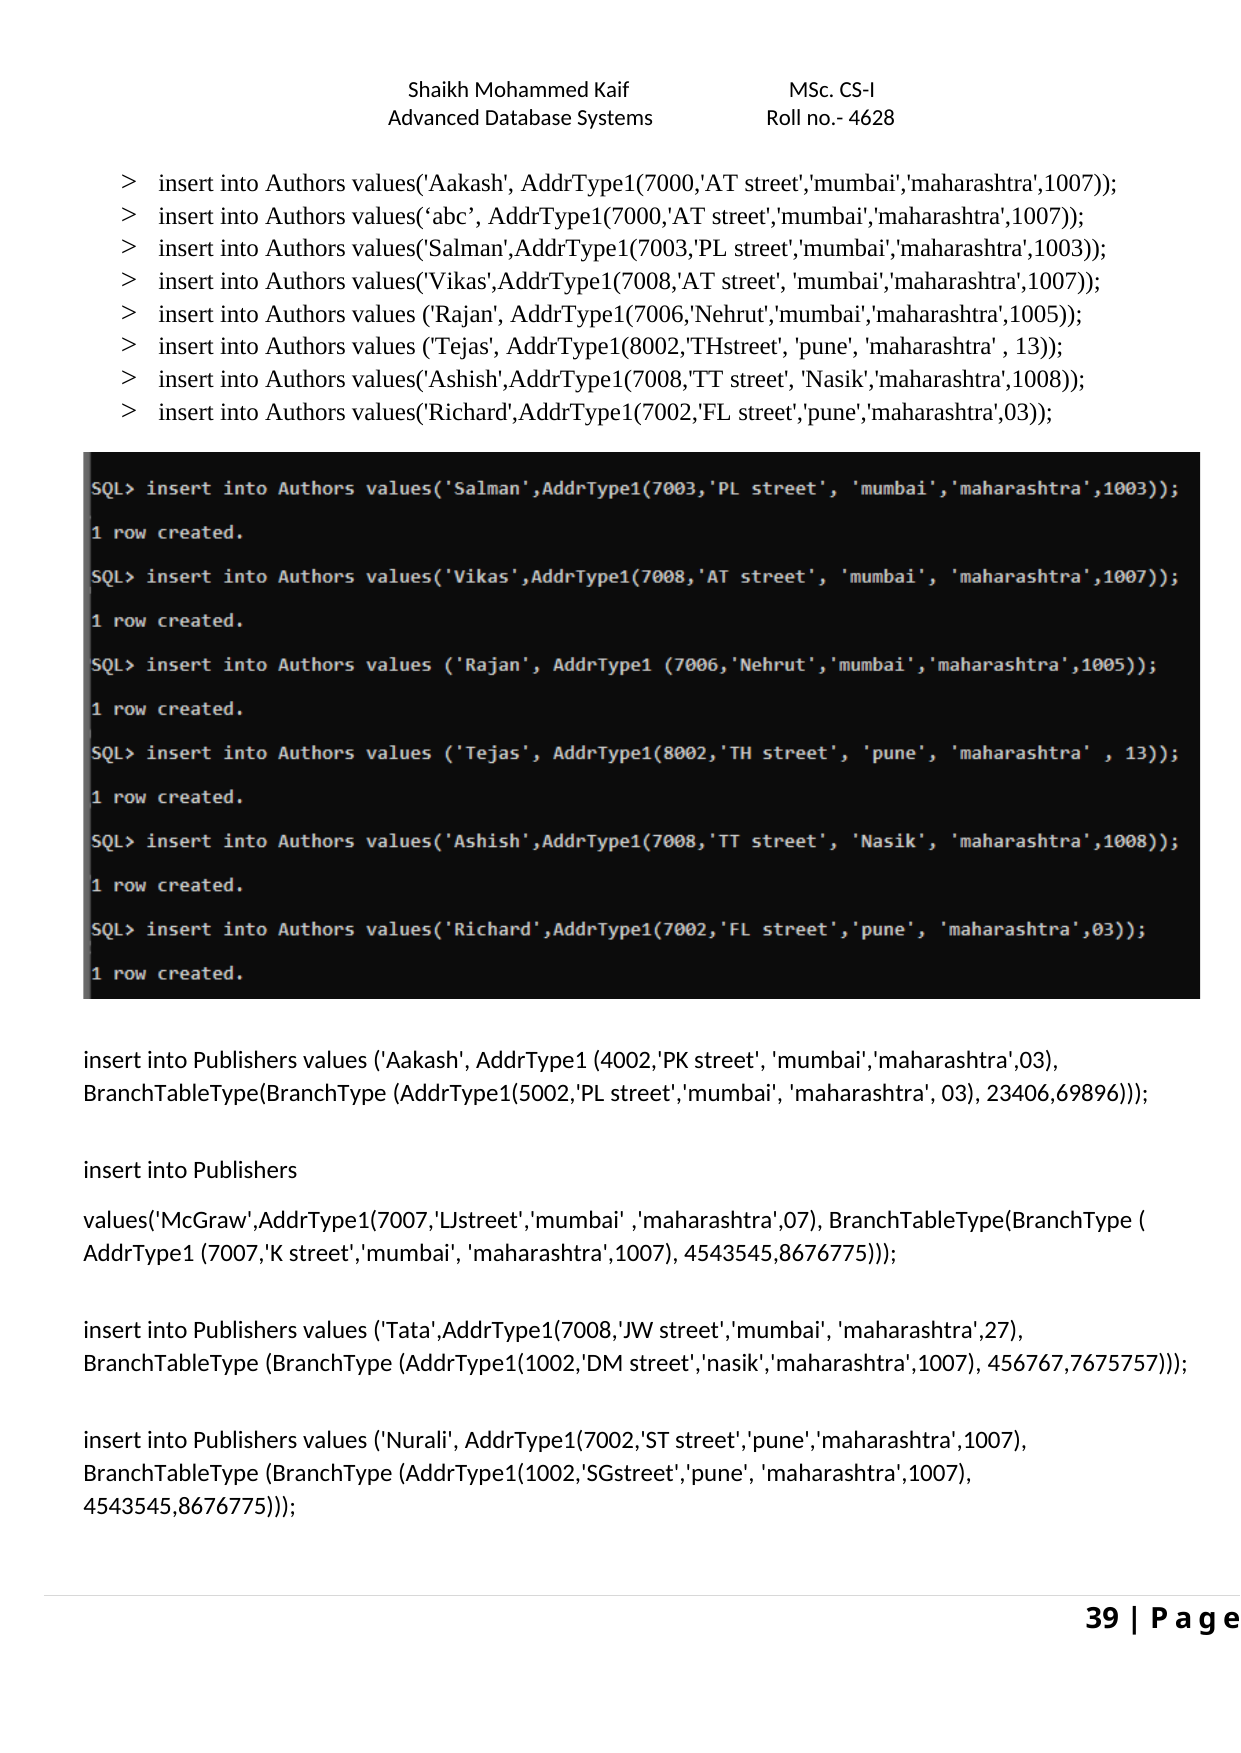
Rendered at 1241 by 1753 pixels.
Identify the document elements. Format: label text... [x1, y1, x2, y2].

picture [83, 452, 1200, 999]
list insert into Authors values('Vikas',AddrType1(7008,'AT street', 'mumbai','maharashtra',1007)); [121, 263, 1240, 296]
text insert into Publishers values ('Tata',AddrType1(7008,'JW street','mumbai', 'maharashtra',27), BranchTableType (BranchType (AddrType1(1002,'DM street','nasik','maharashtra',1007), 456767,7675757))); [83, 1314, 1189, 1377]
text insert into Publishers [83, 1154, 1240, 1185]
list insert into Authors values ('Tejas', AddrType1(8002,'THstreet', 'pune', 'maharashtra' , 13)); [121, 328, 1240, 361]
list insert into Authors values ('Rajan', AddrType1(7006,'Nehrut','mumbai','maharashtra',1005)); [121, 296, 1240, 328]
text values('McGraw',AddrType1(7007,'LJstreet','mumbai' ,'maharashtra',07), BranchTableType(BranchType ( AddrType1 (7007,'K street','mumbai', 'maharashtra',1007), 4543545,8676775))); [83, 1204, 1148, 1267]
list insert into Authors values('Richard',AddrType1(7002,'FL street','pune','maharashtra',03)); [121, 394, 1240, 427]
list insert into Authors values(‘abc’, AddrType1(7000,'AT street','mumbai','maharashtra',1007)); [121, 198, 1240, 231]
list insert into Authors values('Aakash', AddrType1(7000,'AT street','mumbai','maharashtra',1007)); [121, 165, 1240, 198]
list insert into Authors values('Ashish',AddrType1(7008,'TT street', 'Nasik','maharashtra',1008)); [121, 361, 1240, 394]
text insert into Publishers values ('Nurali', AddrType1(7002,'ST street','pune','maharashtra',1007), BranchTableType (BranchType (AddrType1(1002,'SGstreet','pune', 'maharashtra',1007), 4543545,8676775))); [83, 1424, 1189, 1520]
text insert into Publishers values ('Aakash', AddrType1 (4002,'PK street', 'mumbai','maharashtra',03), BranchTableType(BranchType (AddrType1(5002,'PL street','mumbai', 'maharashtra', 03), 23406,69896))); [83, 1044, 1151, 1107]
list insert into Authors values('Salman',AddrType1(7003,'PL street','mumbai','maharashtra',1003)); [121, 231, 1240, 263]
